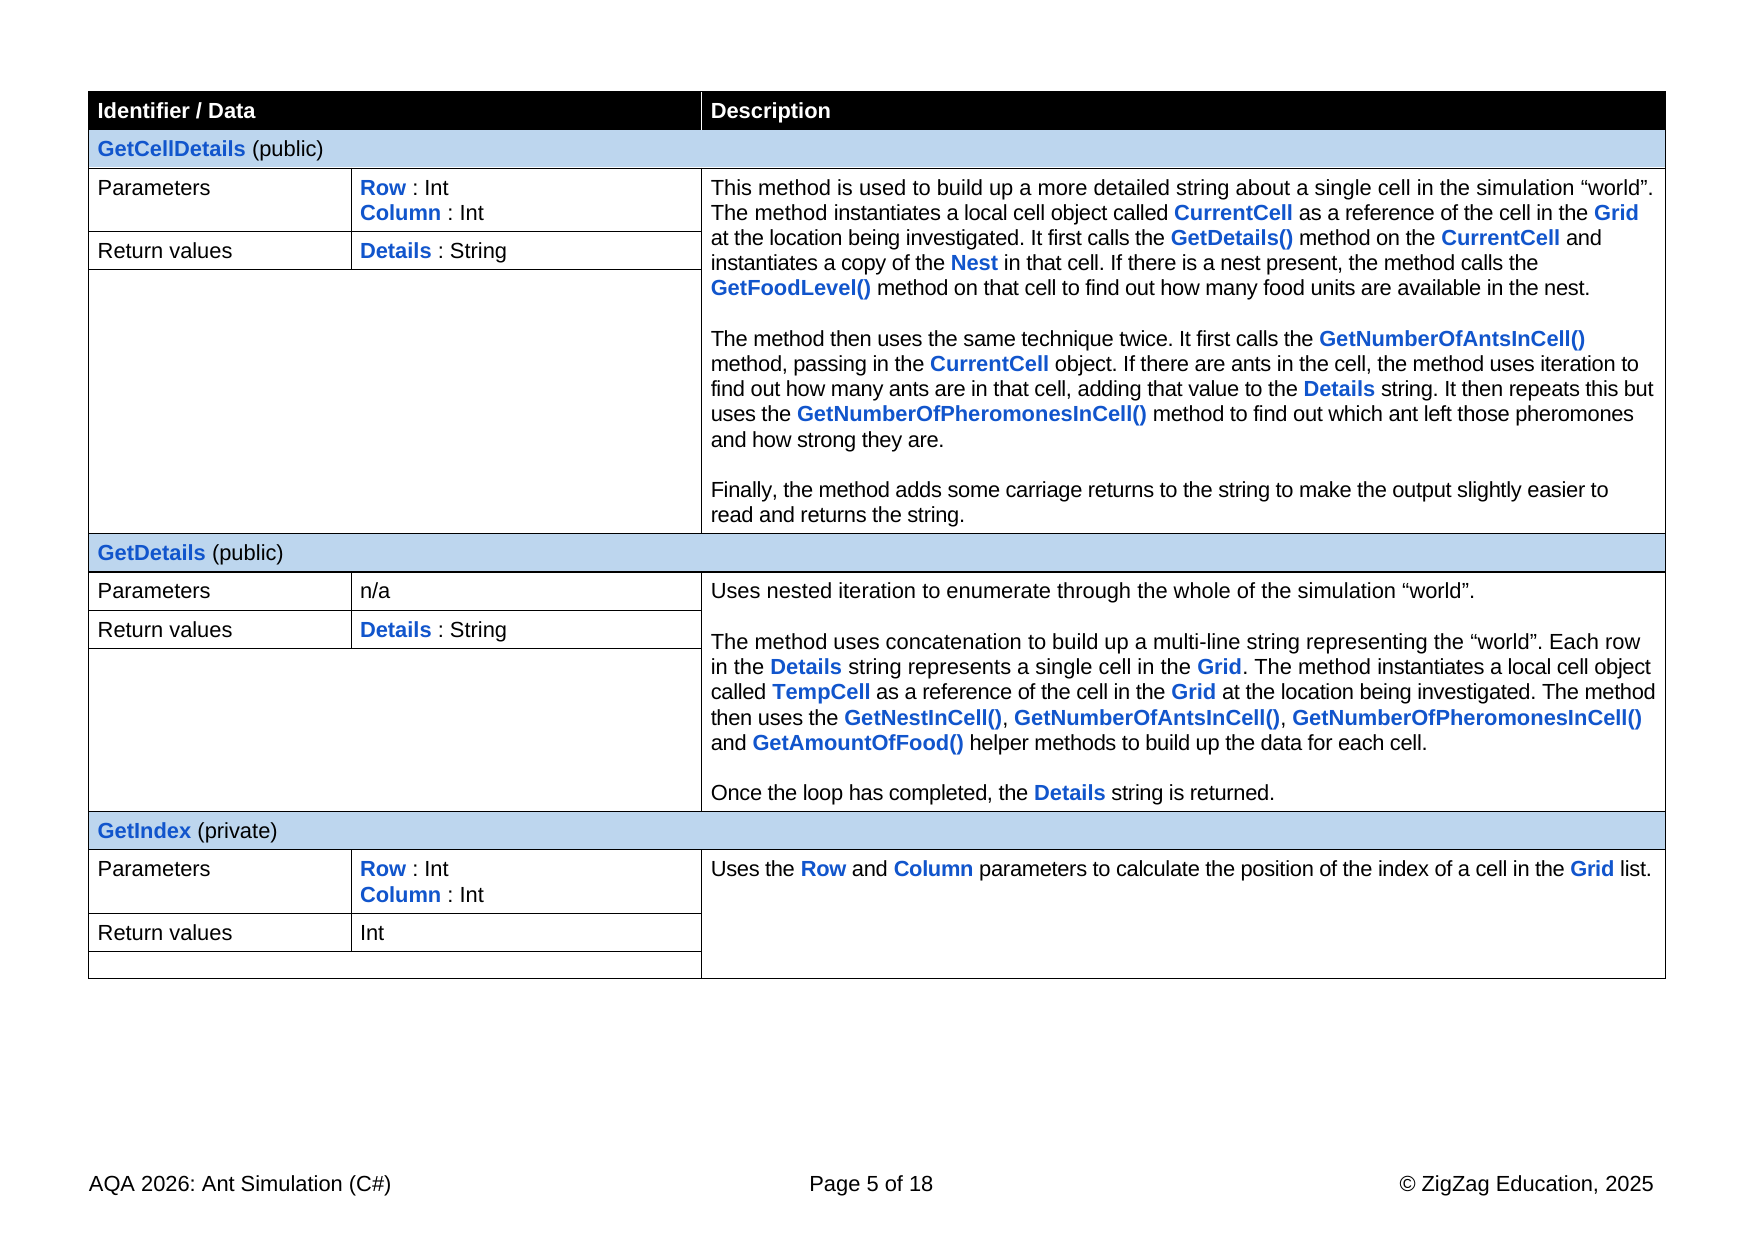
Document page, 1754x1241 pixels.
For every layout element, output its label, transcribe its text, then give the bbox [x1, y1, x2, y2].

table_cell GetDetails (public) [89, 534, 1665, 571]
table_header Description [702, 92, 1665, 129]
table_cell Details : String [352, 232, 701, 269]
table_cell Int [352, 914, 701, 951]
table_cell [89, 649, 351, 811]
table_cell Parameters [89, 169, 351, 231]
table_cell [351, 649, 701, 811]
table_header Identifier / Data [89, 92, 701, 129]
table_cell GetCellDetails (public) [89, 130, 1665, 167]
table_cell [89, 270, 351, 533]
table_cell [351, 270, 701, 533]
table_cell n/a [352, 573, 701, 609]
table_cell This method is used to build up a more detailed string about a single cell in the simulation “world”. The method instantiates a local cell object called CurrentCell as a reference of the cell in the Grid at the location being investigated. It first calls the GetDetails() method on the CurrentCell and instantiates a copy of the Nest in that cell. If there is a nest present, the method calls the GetFoodLevel() method on that cell to find out how many food units are available in the nest. The method then uses the same technique twice. It first calls the GetNumberOfAntsInCell() method, passing in the CurrentCell object. If there are ants in the cell, the method uses iteration to find out how many ants are in that cell, adding that value to the Details string. It then repeats this but uses the GetNumberOfPheromonesInCell() method to find out which ant left those pheromones and how strong they are. Finally, the method adds some carriage returns to the string to make the output slightly easier to read and returns the string. [702, 169, 1665, 533]
table_cell Return values [89, 611, 351, 648]
table_cell Row : Int Column : Int [352, 850, 701, 913]
table_cell [89, 952, 351, 978]
table_cell Row : Int Column : Int [352, 169, 701, 231]
table_cell Details : String [352, 611, 701, 648]
table_cell Return values [89, 914, 351, 951]
table_cell Parameters [89, 573, 351, 609]
table_cell Parameters [89, 850, 351, 913]
table_cell GetIndex (private) [89, 812, 1665, 849]
table_cell Uses nested iteration to enumerate through the whole of the simulation “world”. The method uses concatenation to build up a multi-line string representing the “world”. Each row in the Details string represents a single cell in the Grid. The method instantiates a local cell object called TempCell as a reference of the cell in the Grid at the location being investigated. The method then uses the GetNestInCell(), GetNumberOfAntsInCell(), GetNumberOfPheromonesInCell() and GetAmountOfFood() helper methods to build up the data for each cell. Once the loop has completed, the Details string is returned. [702, 573, 1665, 811]
table_cell Uses the Row and Column parameters to calculate the position of the index of a cell in the Grid list. [702, 850, 1665, 978]
table_cell [351, 952, 701, 978]
table_cell Return values [89, 232, 351, 269]
